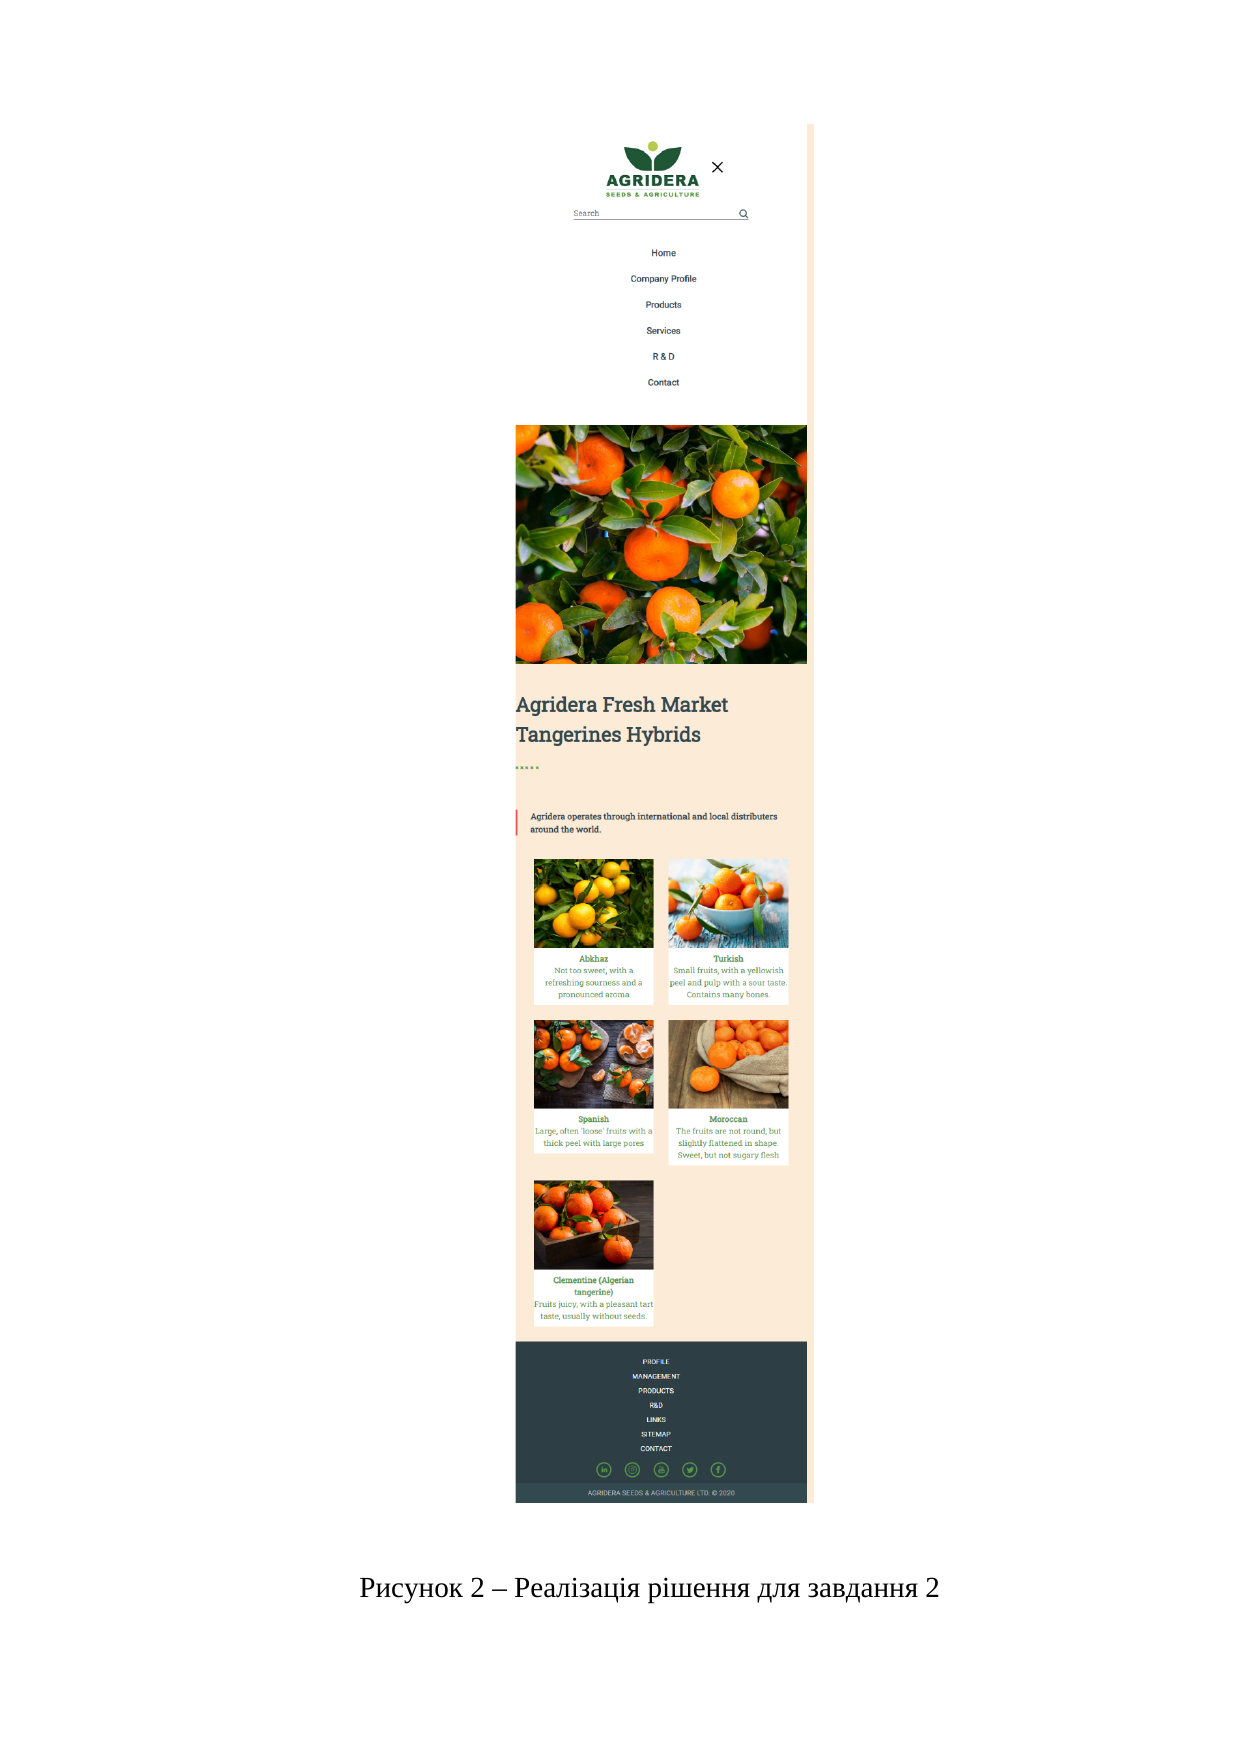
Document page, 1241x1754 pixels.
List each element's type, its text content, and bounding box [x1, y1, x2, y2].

picture [515, 124, 814, 1503]
text Рисунок 2 – Реалізація рішення для завдання 2 [118, 1570, 1181, 1603]
